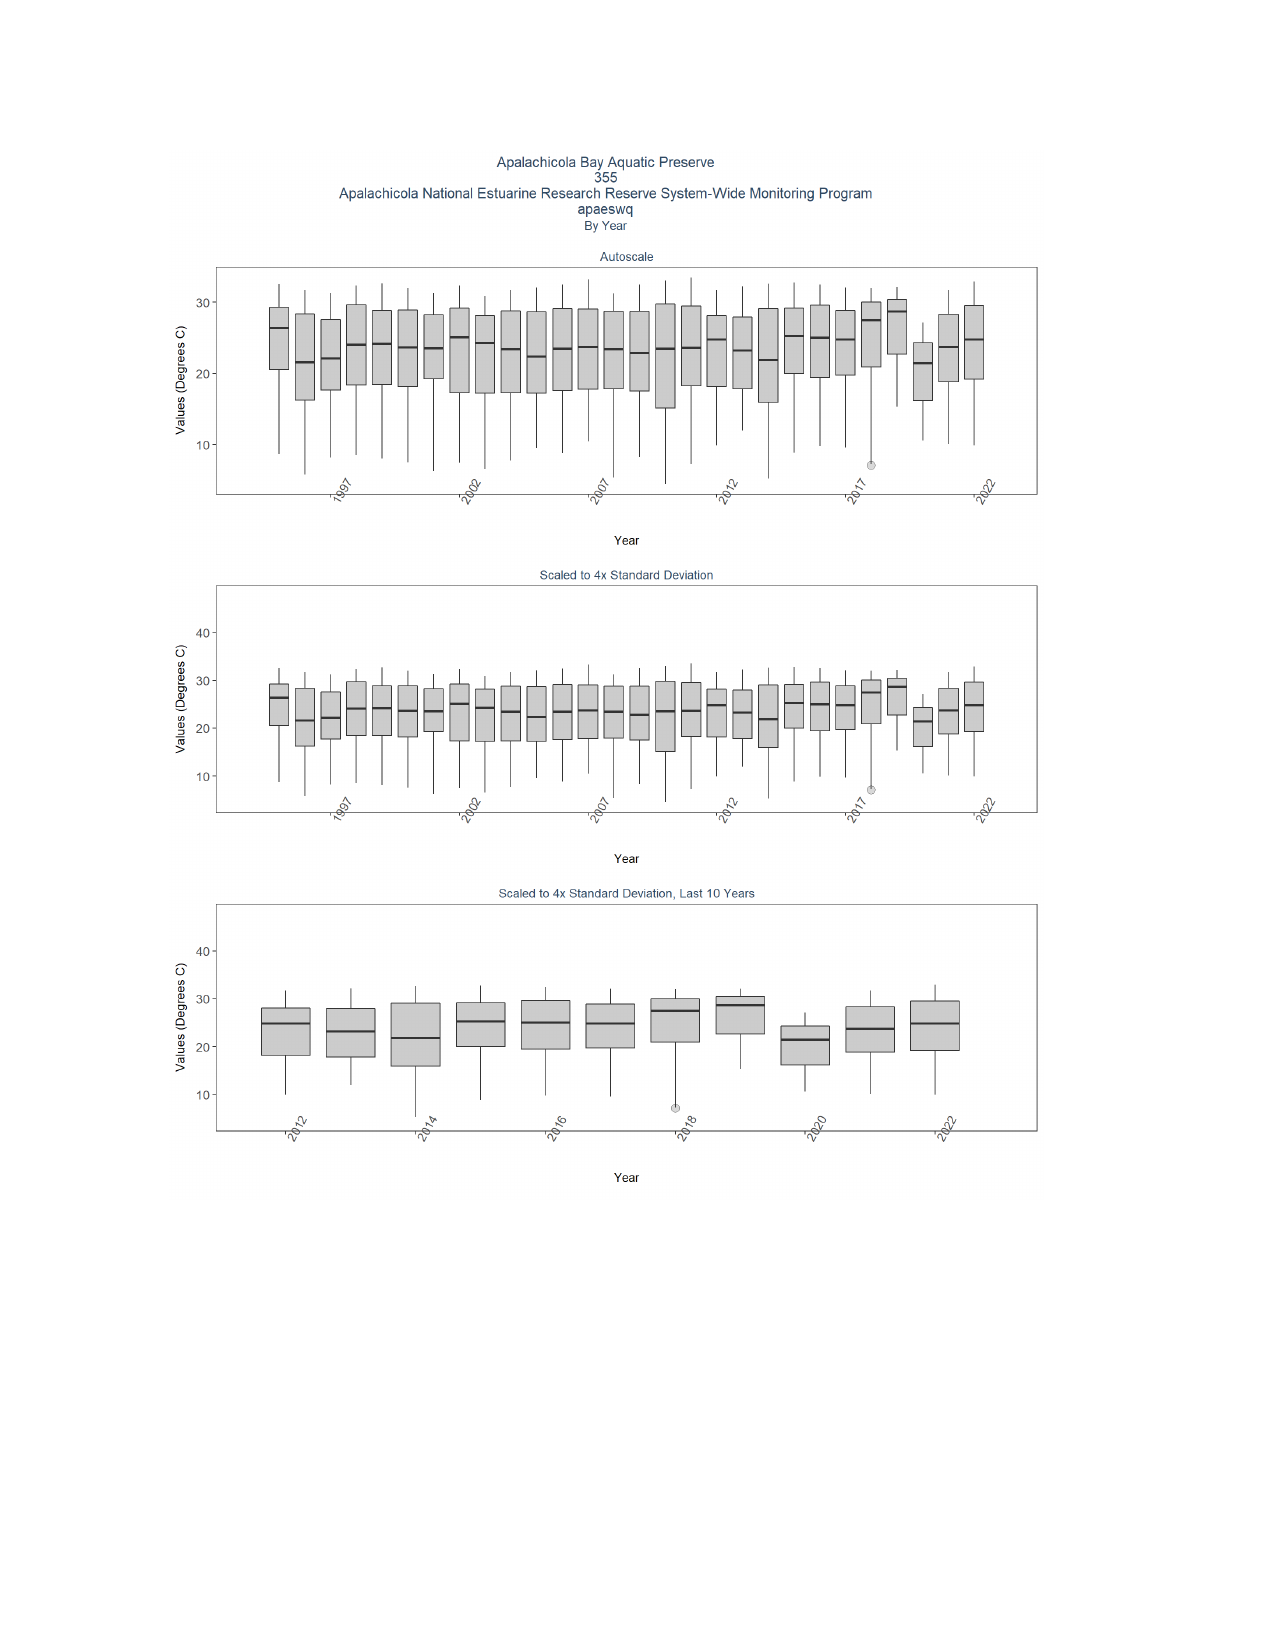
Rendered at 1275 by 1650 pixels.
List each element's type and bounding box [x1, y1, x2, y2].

picture [168, 150, 1044, 1200]
